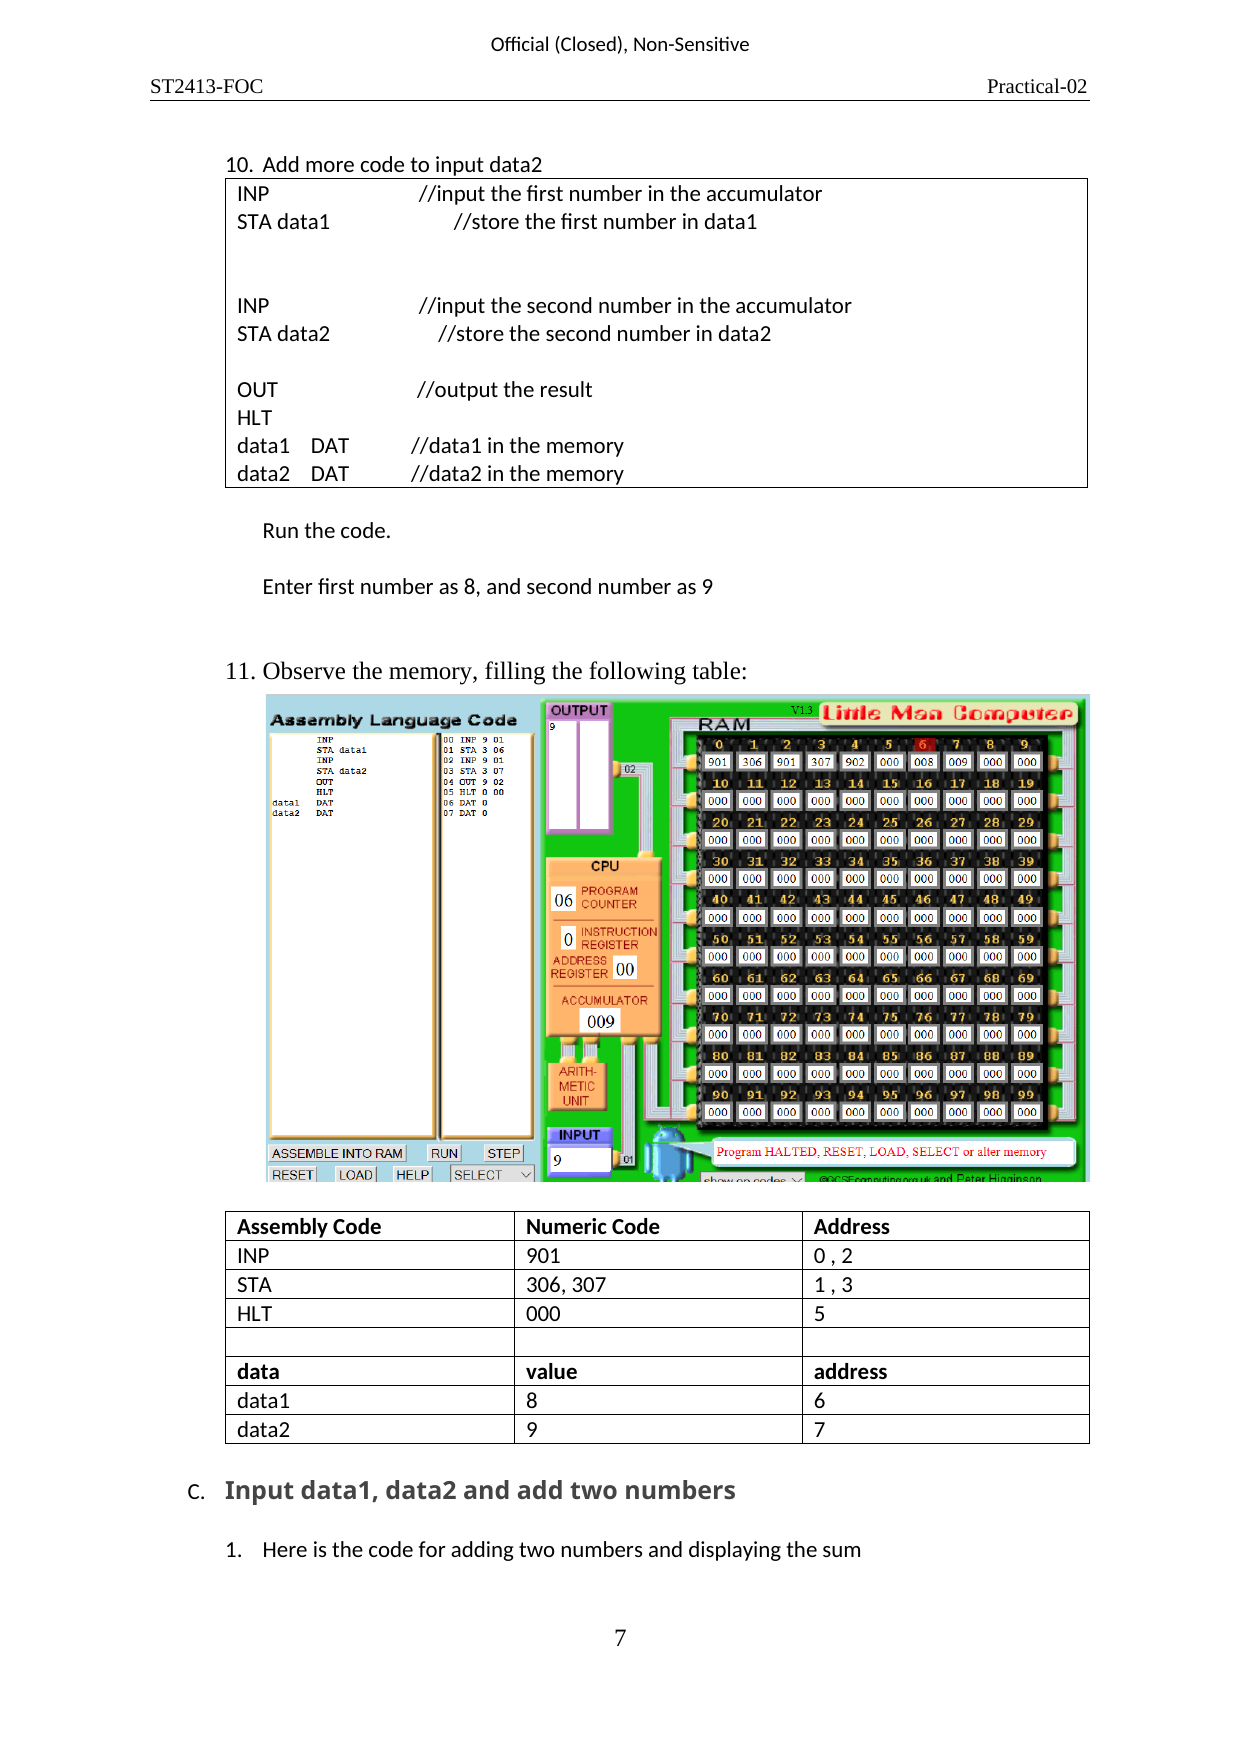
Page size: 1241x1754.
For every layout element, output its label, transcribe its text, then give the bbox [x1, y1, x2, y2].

table_cell 8 [515, 1386, 802, 1414]
table_header Numeric Code [515, 1212, 802, 1240]
picture [265, 694, 1091, 1182]
table_cell data [226, 1357, 514, 1385]
table_cell 7 [803, 1415, 1089, 1443]
table_cell data2 [226, 1415, 514, 1443]
table_cell 306, 307 [515, 1270, 802, 1298]
table_cell [803, 1328, 1089, 1356]
table_cell STA [226, 1270, 514, 1298]
table_cell 000 [515, 1299, 802, 1327]
text Enter first number as 8, and second number as 9 [262, 572, 1090, 600]
table_cell 901 [515, 1241, 802, 1269]
list Input data1, data2 and add two numbers [187, 1472, 1090, 1535]
table_cell 5 [803, 1299, 1089, 1327]
table_cell 6 [803, 1386, 1089, 1414]
table_header Address [803, 1212, 1089, 1240]
table_cell value [515, 1357, 802, 1385]
table_header INP //input the first number in the accumulator STA data1 //store the first number in data1 INP //input the second number in the accumulator STA data2 //store the second number in data2 OUT //output the result HLT data1 DAT //data1 in the memory data2 DAT //data2 in the memory [226, 179, 1087, 487]
table_header Assembly Code [226, 1212, 514, 1240]
table_cell [515, 1328, 802, 1356]
text Run the code. [262, 516, 1090, 544]
table_cell address [803, 1357, 1089, 1385]
list Add more code to input data2 [225, 150, 1090, 178]
table_cell 9 [515, 1415, 802, 1443]
table_cell 0 , 2 [803, 1241, 1089, 1269]
table_cell data1 [226, 1386, 514, 1414]
table_cell INP [226, 1241, 514, 1269]
table_cell 1 , 3 [803, 1270, 1089, 1298]
list Here is the code for adding two numbers and displaying the sum [225, 1535, 1090, 1563]
list Observe the memory, filling the following table: [225, 656, 1090, 685]
table_cell [226, 1328, 514, 1356]
table_cell HLT [226, 1299, 514, 1327]
